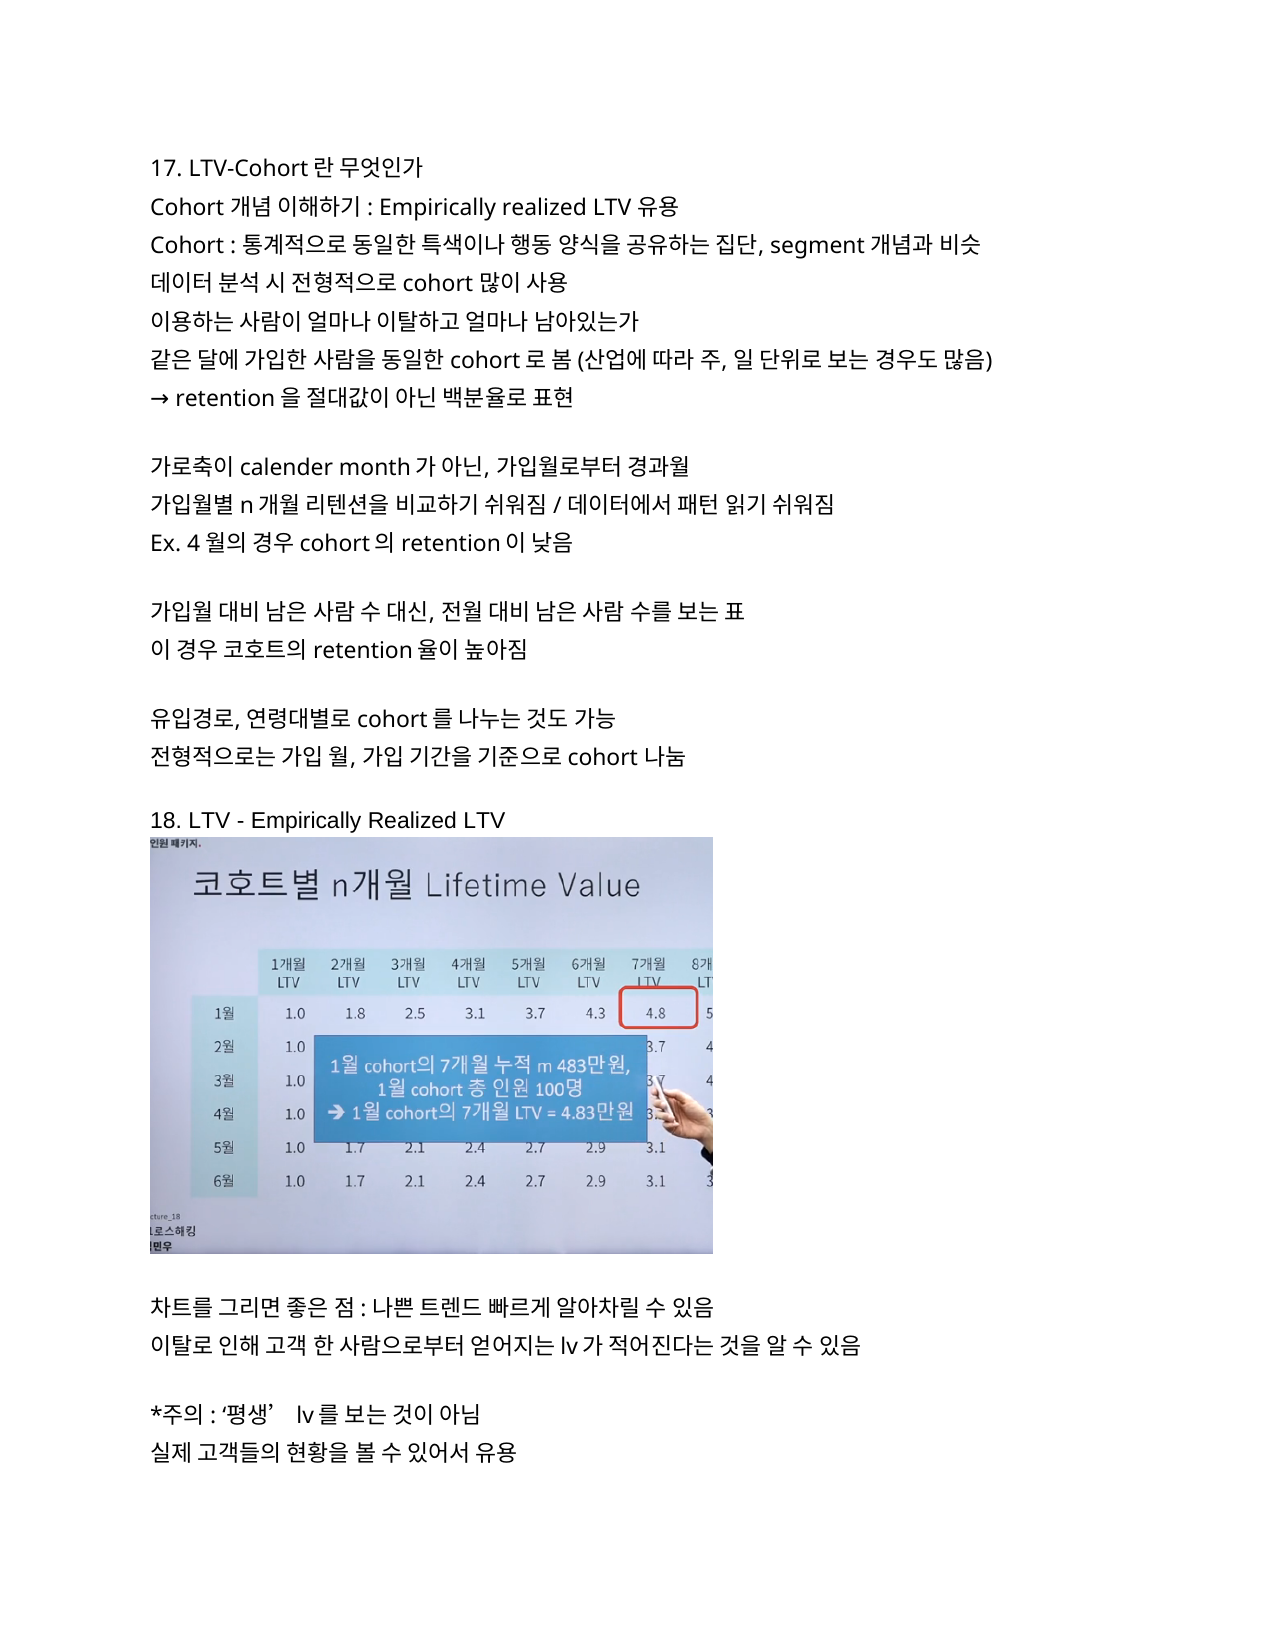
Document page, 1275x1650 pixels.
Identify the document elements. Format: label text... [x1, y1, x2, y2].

text 실제 고객들의 현황을 볼 수 있어서 유용 [150, 1435, 1125, 1468]
text 전형적으로는 가입 월, 가입 기간을 기준으로 cohort 나눔 [150, 739, 1125, 772]
text 이 경우 코호트의 retention율이 높아짐 [150, 632, 1125, 665]
picture [150, 837, 713, 1256]
text 이용하는 사람이 얼마나 이탈하고 얼마나 남아있는가 [150, 303, 1125, 337]
text 이탈로 인해 고객 한 사람으로부터 얻어지는 lv가 적어진다는 것을 알 수 있음 [150, 1328, 1125, 1361]
text Cohort : 통계적으로 동일한 특색이나 행동 양식을 공유하는 집단, segment 개념과 비슷 [150, 227, 1125, 260]
text Ex. 4월의 경우 cohort의 retention이 낮음 [150, 525, 1125, 558]
text 17. LTV-Cohort란 무엇인가 [150, 150, 1125, 183]
text 가입월 대비 남은 사람 수 대신, 전월 대비 남은 사람 수를 보는 표 [150, 593, 1125, 627]
text 18. LTV - Empirically Realized LTV [150, 807, 1125, 834]
text 데이터 분석 시 전형적으로 cohort 많이 사용 [150, 265, 1125, 298]
text 유입경로, 연령대별로 cohort를 나누는 것도 가능 [150, 700, 1125, 734]
text 차트를 그리면 좋은 점 : 나쁜 트렌드 빠르게 알아차릴 수 있음 [150, 1289, 1125, 1323]
text *주의 : ‘평생’ lv를 보는 것이 아님 [150, 1396, 1125, 1430]
text Cohort 개념 이해하기 : Empirically realized LTV 유용 [150, 188, 1125, 222]
text 같은 달에 가입한 사람을 동일한 cohort로 봄 (산업에 따라 주, 일 단위로 보는 경우도 많음) [150, 341, 1125, 375]
text 가로축이 calender month가 아닌, 가입월로부터 경과월 [150, 448, 1125, 482]
text 가입월별 n개월 리텐션을 비교하기 쉬워짐 / 데이터에서 패턴 읽기 쉬워짐 [150, 487, 1125, 520]
text → retention을 절대값이 아닌 백분율로 표현 [150, 380, 1125, 413]
